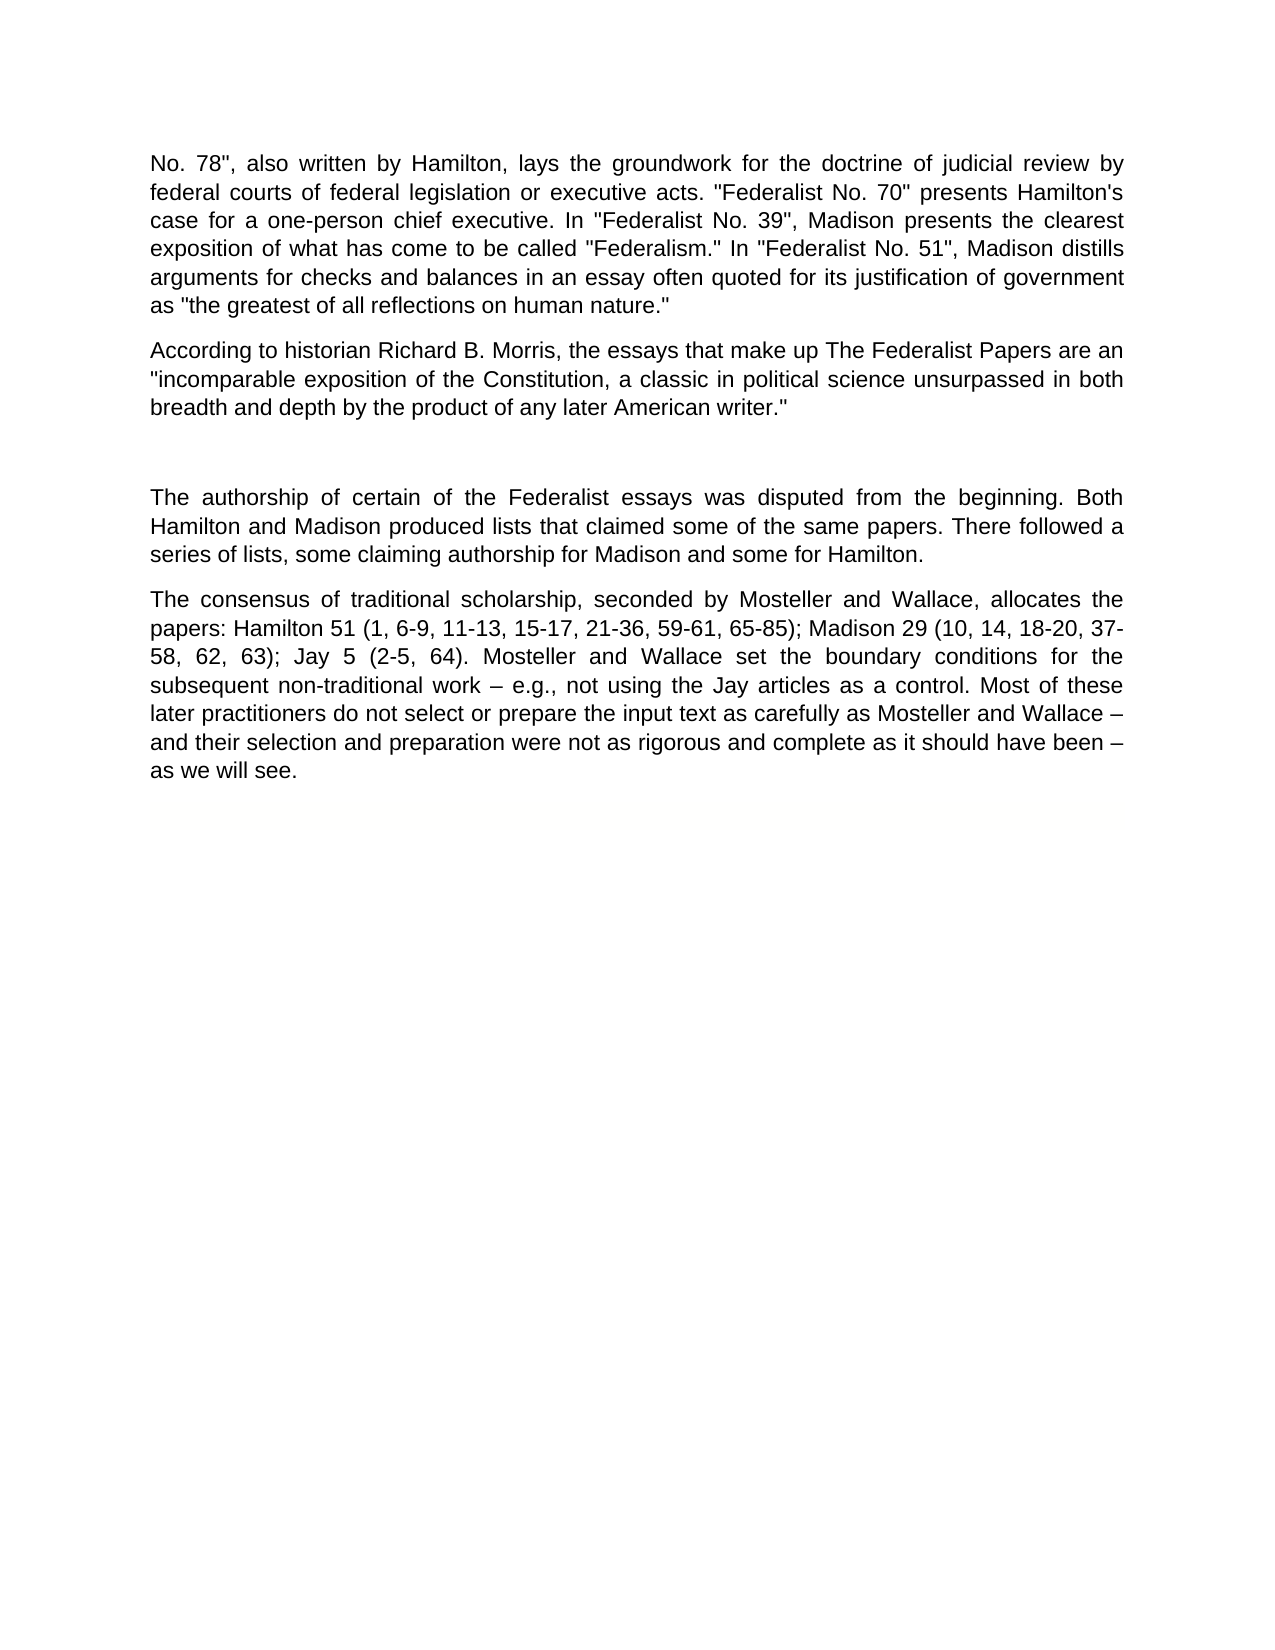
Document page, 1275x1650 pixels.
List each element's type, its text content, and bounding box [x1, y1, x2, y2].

text The consensus of traditional scholarship, seconded by Mosteller and Wallace, allocates the papers: Hamilton 51 (1, 6-9, 11-13, 15-17, 21-36, 59-61, 65-85); Madison 29 (10, 14, 18-20, 37-58, 62, 63); Jay 5 (2-5, 64). Mosteller and Wallace set the boundary conditions for the subsequent non-traditional work – e.g., not using the Jay articles as a control. Most of these later practitioners do not select or prepare the input text as carefully as Mosteller and Wallace – and their selection and preparation were not as rigorous and complete as it should have been – as we will see. [150, 586, 1125, 783]
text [150, 150, 1125, 318]
text The authorship of certain of the Federalist essays was disputed from the beginning. Both Hamilton and Madison produced lists that claimed some of the same papers. There followed a series of lists, some claiming authorship for Madison and some for Hamilton. [150, 484, 1125, 568]
text According to historian Richard B. Morris, the essays that make up The Federalist Papers are an "incomparable exposition of the Constitution, a classic in political science unsurpassed in both breadth and depth by the product of any later American writer." [150, 337, 1125, 421]
